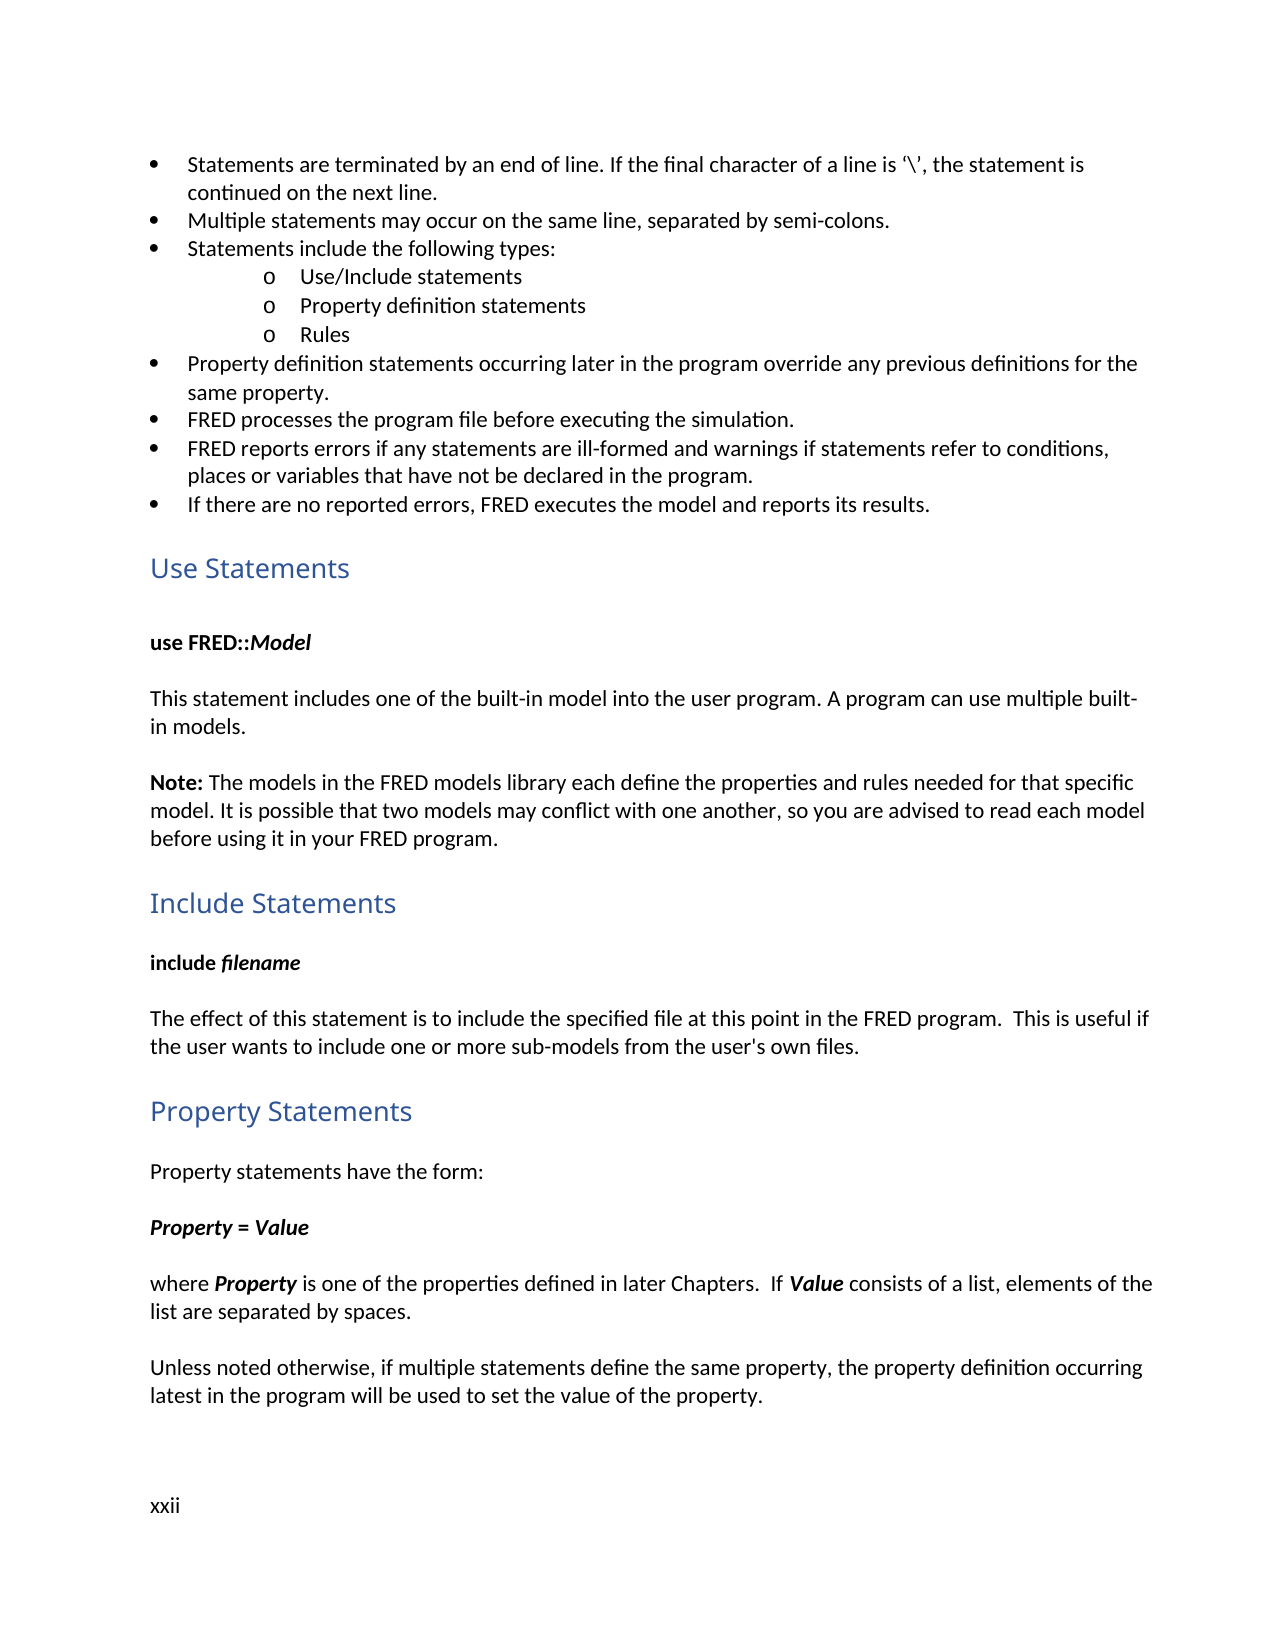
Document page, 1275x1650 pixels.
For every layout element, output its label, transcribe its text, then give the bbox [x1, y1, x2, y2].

list FRED reports errors if any statements are ill-formed and warnings if statements refer to conditions, places or variables that have not be declared in the program. [150, 434, 1155, 490]
list Property definition statements [262, 291, 1155, 320]
list Statements include the following types: [150, 234, 1155, 262]
text where Property is one of the properties defined in later Chapters. If Value consists of a list, elements of the list are separated by spaces. [150, 1269, 1155, 1325]
list If there are no reported errors, FRED executes the model and reports its results. [150, 490, 1155, 518]
text Property statements have the form: [150, 1157, 1155, 1185]
list FRED processes the program file before executing the simulation. [150, 406, 1155, 434]
subtitle Include Statements [150, 884, 1155, 921]
text The effect of this statement is to include the specified file at this point in the FRED program. This is useful if the user wants to include one or more sub-models from the user's own files. [150, 1004, 1155, 1060]
text This statement includes one of the built-in model into the user program. A program can use multiple built-in models. [150, 684, 1155, 740]
list Property definition statements occurring later in the program override any previous definitions for the same property. [150, 349, 1155, 406]
subtitle Property Statements [150, 1092, 1155, 1129]
text Unless noted otherwise, if multiple statements define the same property, the property definition occurring latest in the program will be used to set the value of the property. [150, 1353, 1155, 1409]
text use FRED::Model [150, 628, 1155, 656]
text Property = Value [150, 1213, 1155, 1241]
text include filename [150, 949, 1155, 976]
list Statements are terminated by an end of line. If the final character of a line is ‘\’, the statement is continued on the next line. [150, 150, 1155, 206]
list Multiple statements may occur on the same line, separated by semi-colons. [150, 206, 1155, 234]
subtitle Use Statements [150, 550, 1155, 587]
list Rules [262, 320, 1155, 349]
text Note: The models in the FRED models library each define the properties and rules needed for that specific model. It is possible that two models may conflict with one another, so you are advised to read each model before using it in your FRED program. [150, 768, 1155, 852]
list Use/Include statements [262, 262, 1155, 291]
